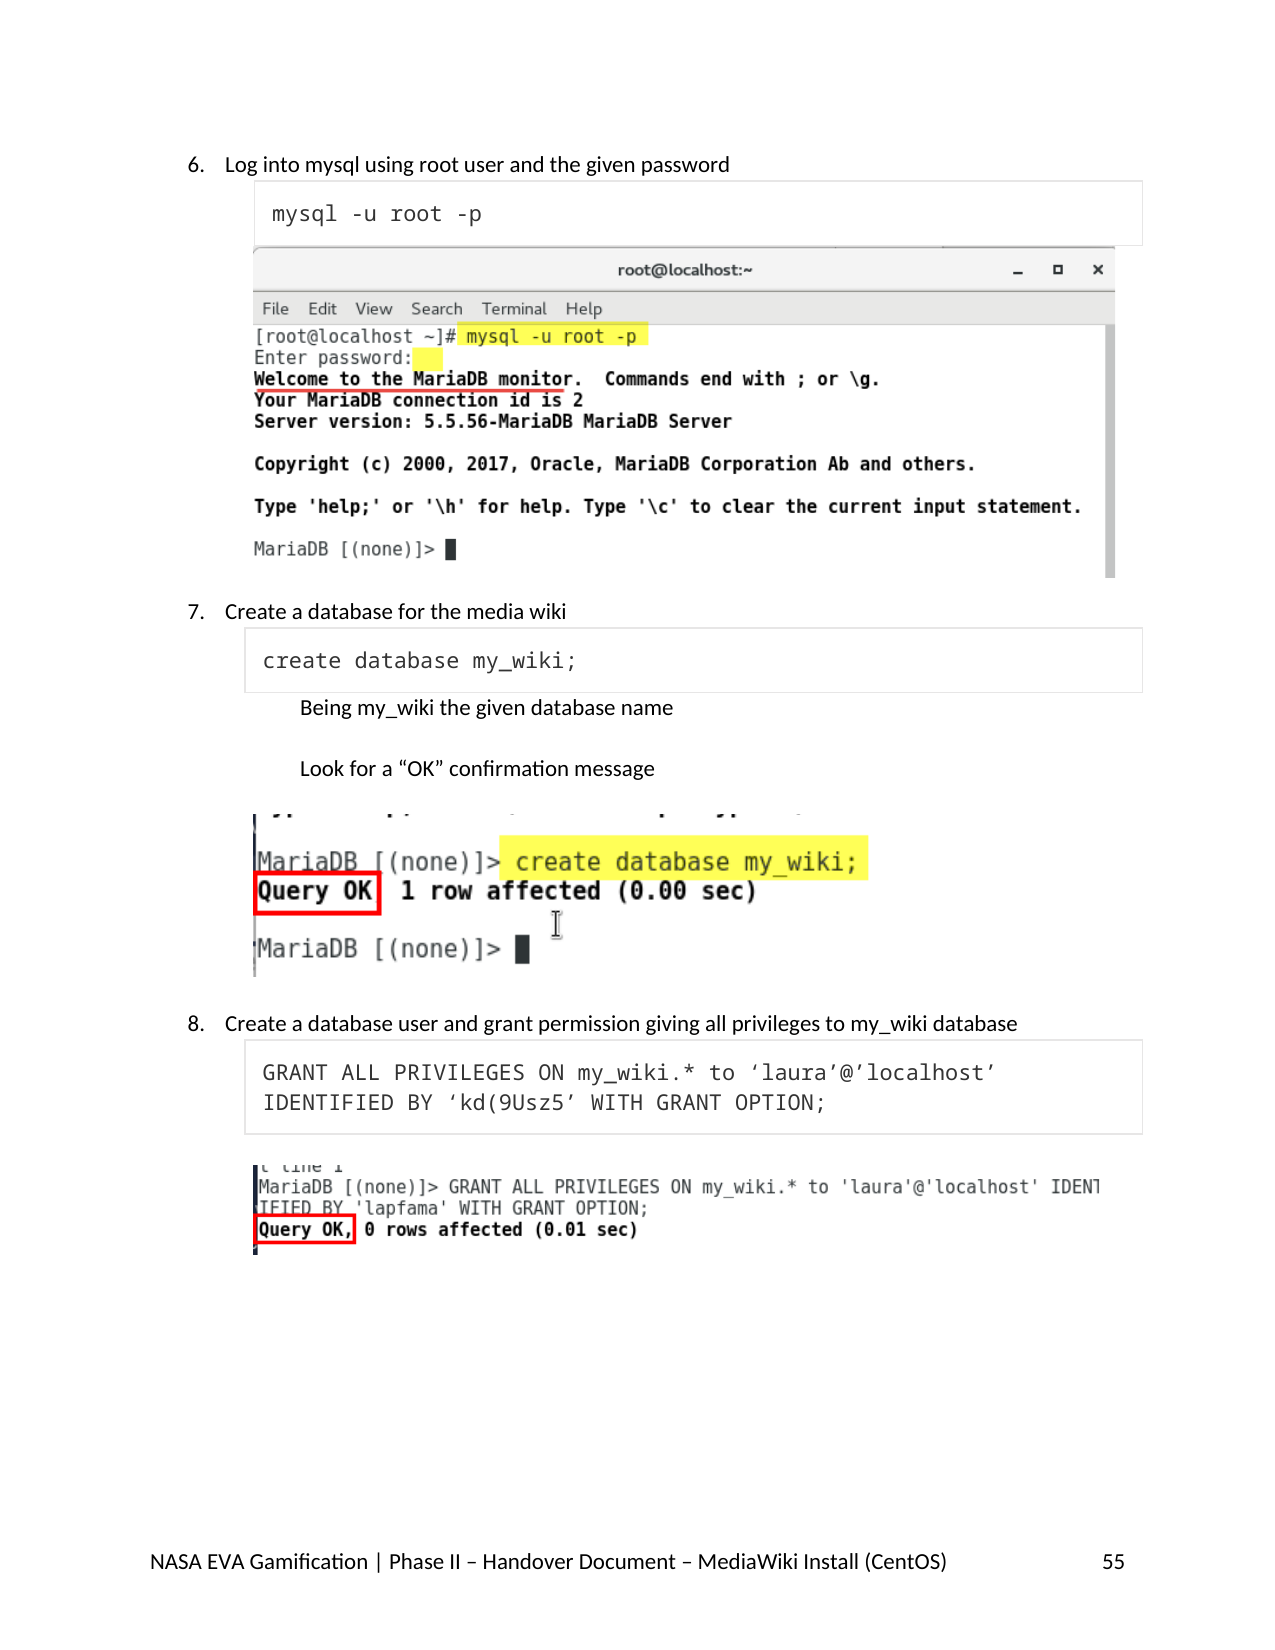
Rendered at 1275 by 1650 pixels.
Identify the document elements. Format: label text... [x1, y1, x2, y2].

picture [253, 814, 1034, 977]
picture [253, 246, 1116, 578]
list create database my_wiki; [246, 629, 1142, 692]
list Being my_wiki the given database name [300, 693, 1125, 721]
list mysql -u root -p [255, 182, 1142, 245]
list GRANT ALL PRIVILEGES ON my_wiki.* to ‘laura’@’localhost’ IDENTIFIED BY ‘kd(9Usz5’ WITH GRANT OPTION; [246, 1041, 1142, 1133]
list Create a database for the media wiki [187, 597, 1125, 625]
list Look for a “OK” confirmation message [300, 754, 1125, 782]
list Create a database user and grant permission giving all privileges to my_wiki database [187, 1009, 1125, 1037]
picture [253, 1165, 1100, 1255]
list Log into mysql using root user and the given password [187, 150, 1125, 178]
